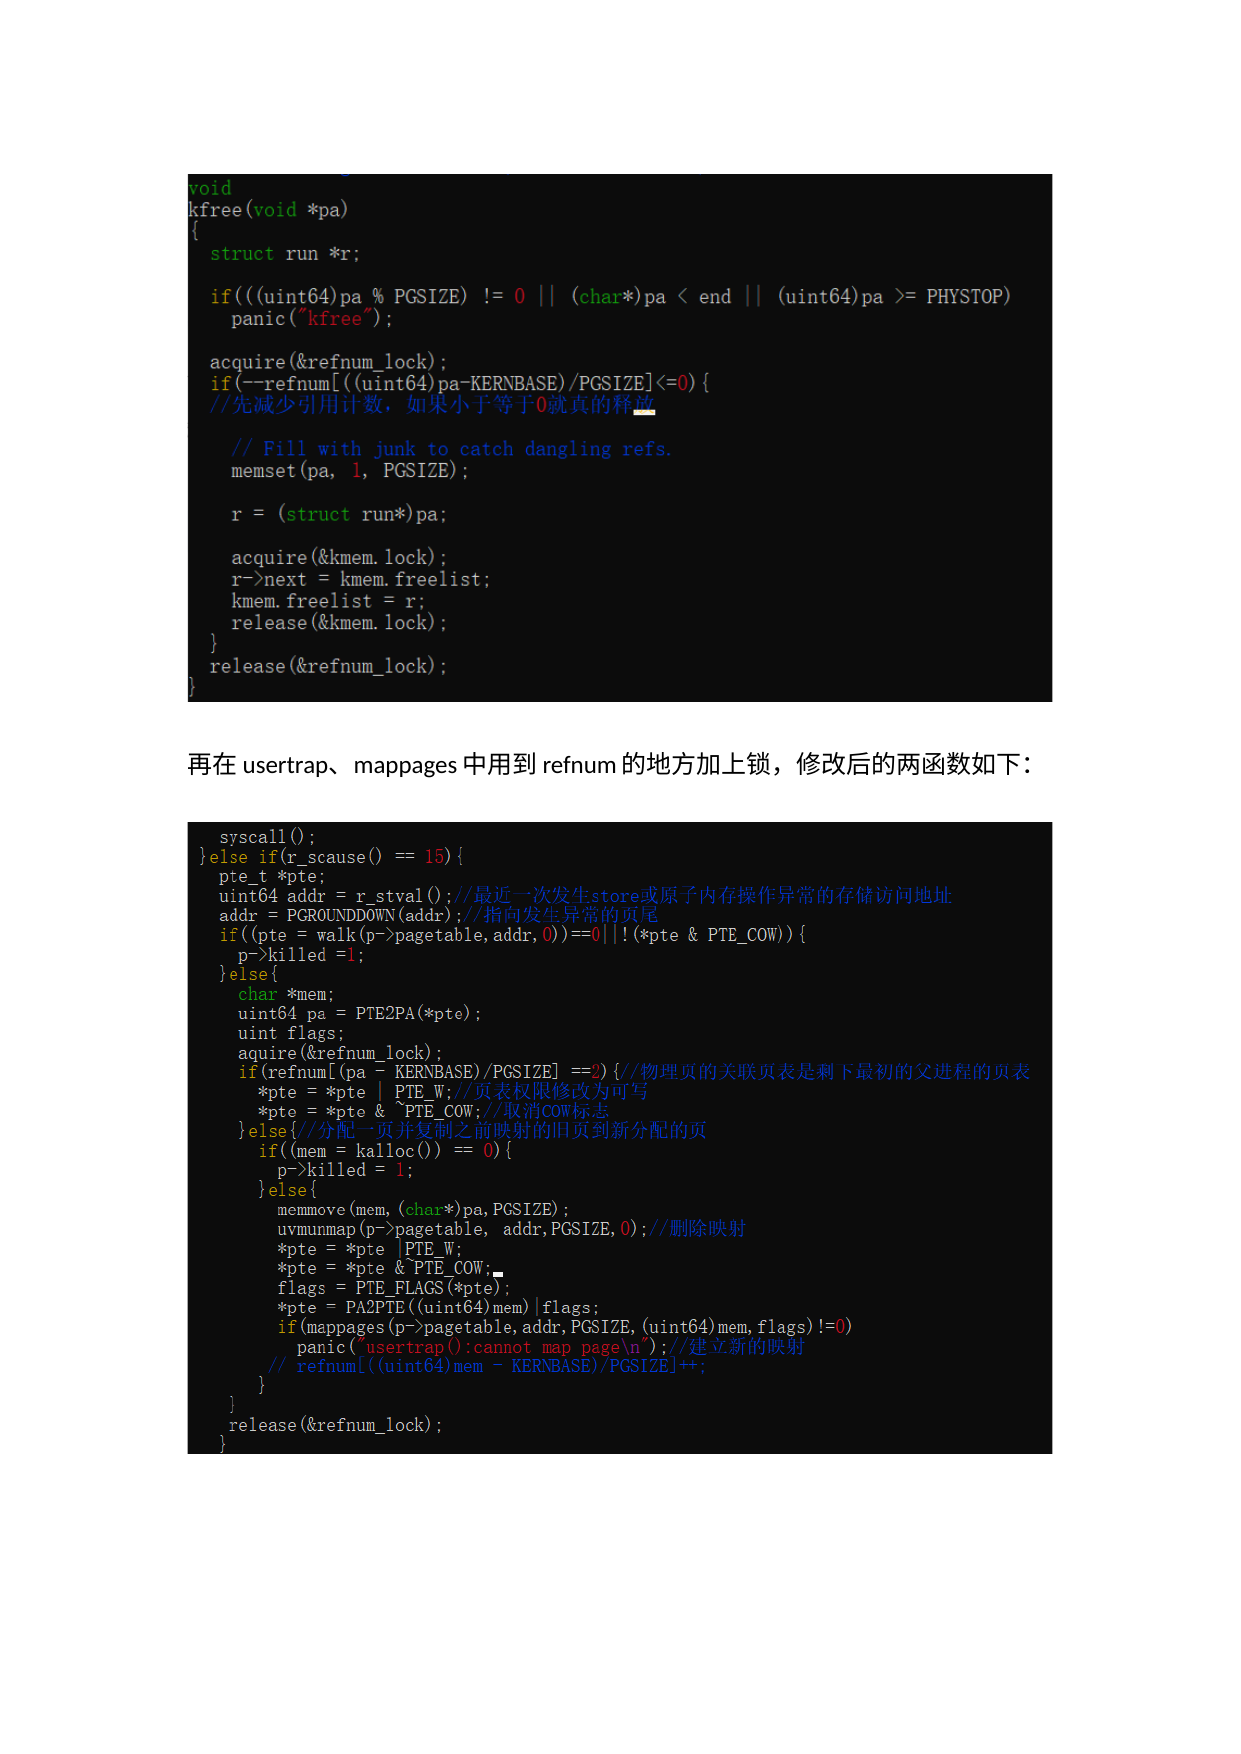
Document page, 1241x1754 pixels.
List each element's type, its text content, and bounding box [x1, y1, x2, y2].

picture [187, 174, 1053, 702]
picture [187, 822, 1053, 1454]
text 再在usertrap、mappages中用到refnum的地方加上锁，修改后的两函数如下： [187, 730, 1053, 795]
